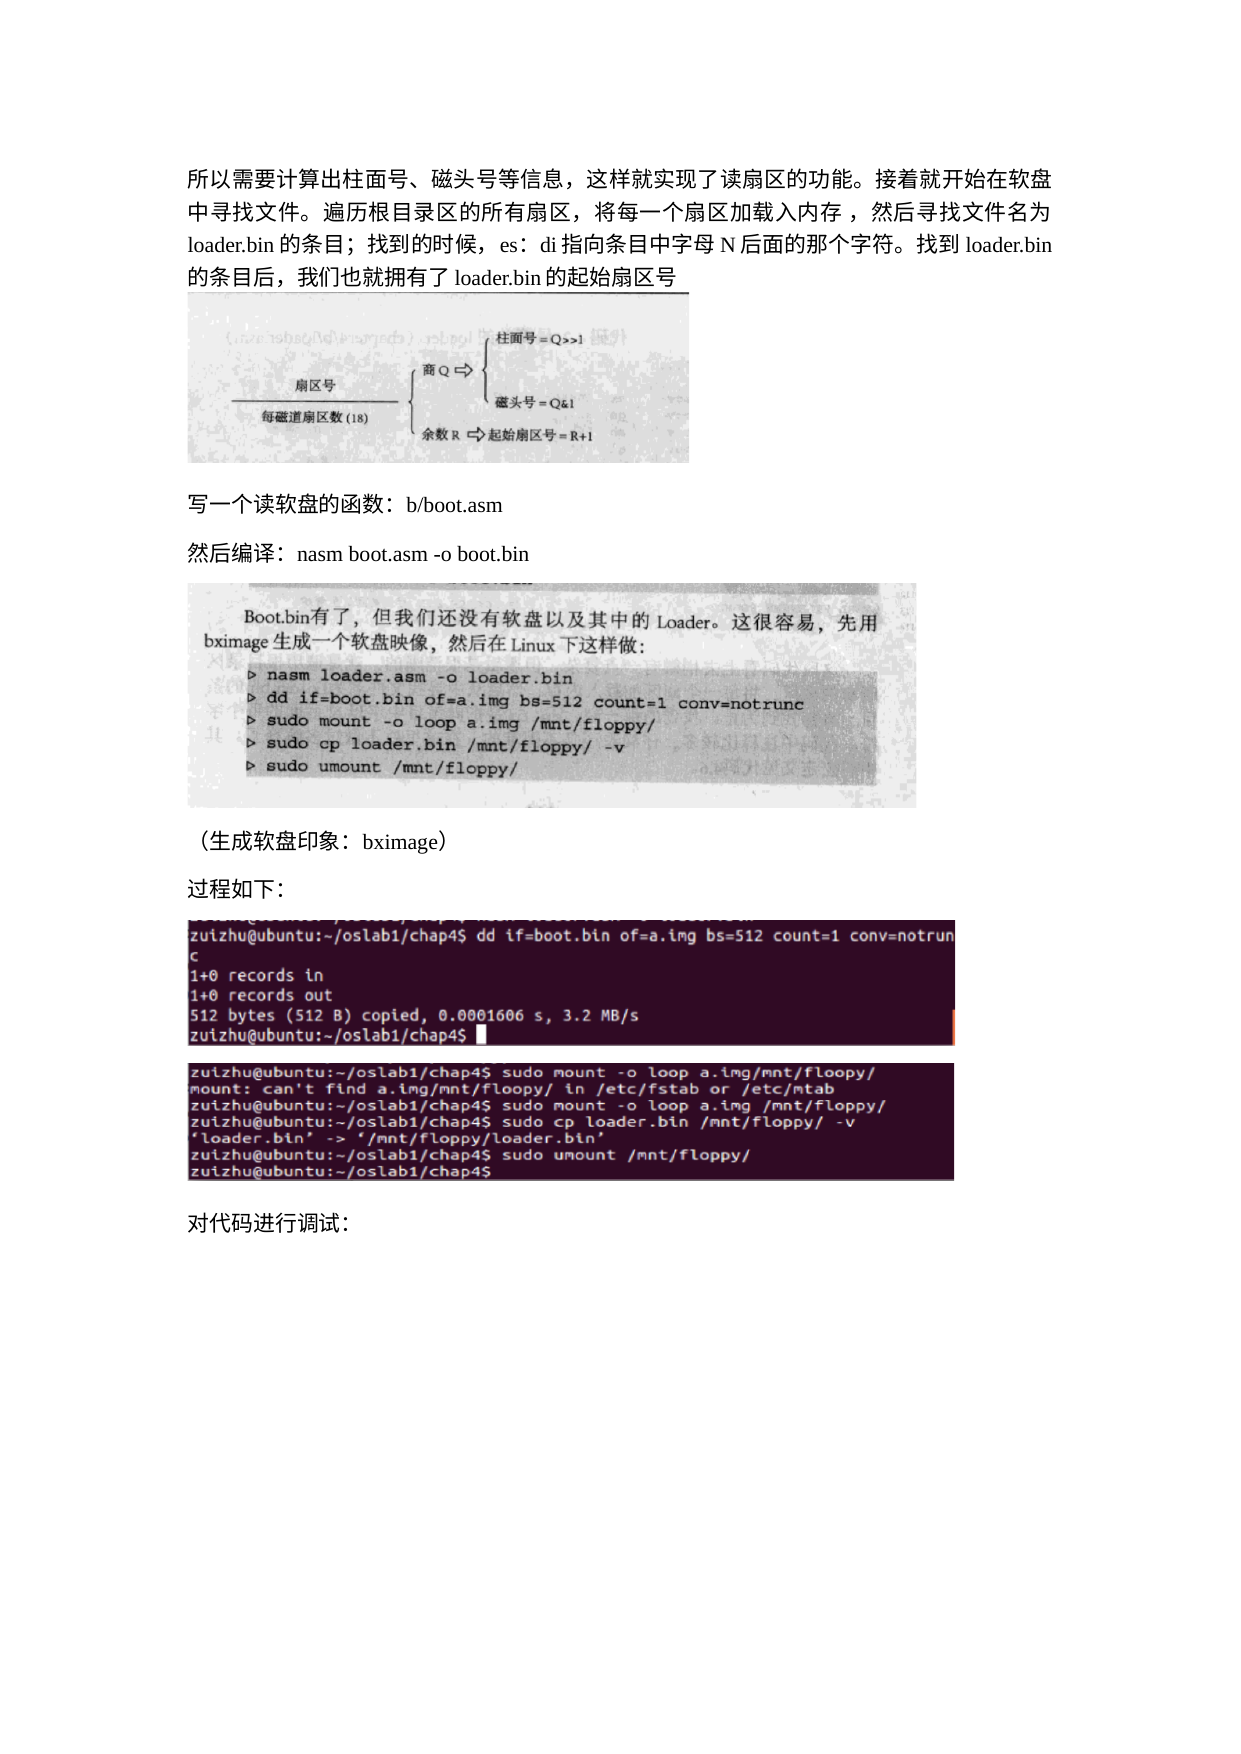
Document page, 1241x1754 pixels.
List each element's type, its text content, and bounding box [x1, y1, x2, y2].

picture [187, 1063, 955, 1181]
picture [187, 292, 690, 463]
picture [187, 583, 917, 808]
picture [187, 920, 955, 1046]
text 所以需要计算出柱面号、磁头号等信息，这样就实现了读扇区的功能。接着就开始在软盘中寻找文件。遍历根目录区的所有扇区，将每一个扇区加载入内存 ，然后寻找文件名为loader.bin的条目；找到的时候，es：di指向条目中字母N后面的那个字符。找到loader.bin的条目后，我们也就拥有了loader.bin的起始扇区号 [187, 162, 1053, 292]
text 过程如下： [187, 872, 965, 904]
text （生成软盘印象：bximage） [187, 824, 965, 856]
text 对代码进行调试： [187, 1206, 965, 1238]
text 然后编译：nasm boot.asm -o boot.bin [187, 535, 965, 568]
text 写一个读软盘的函数：b/boot.asm [187, 487, 965, 519]
